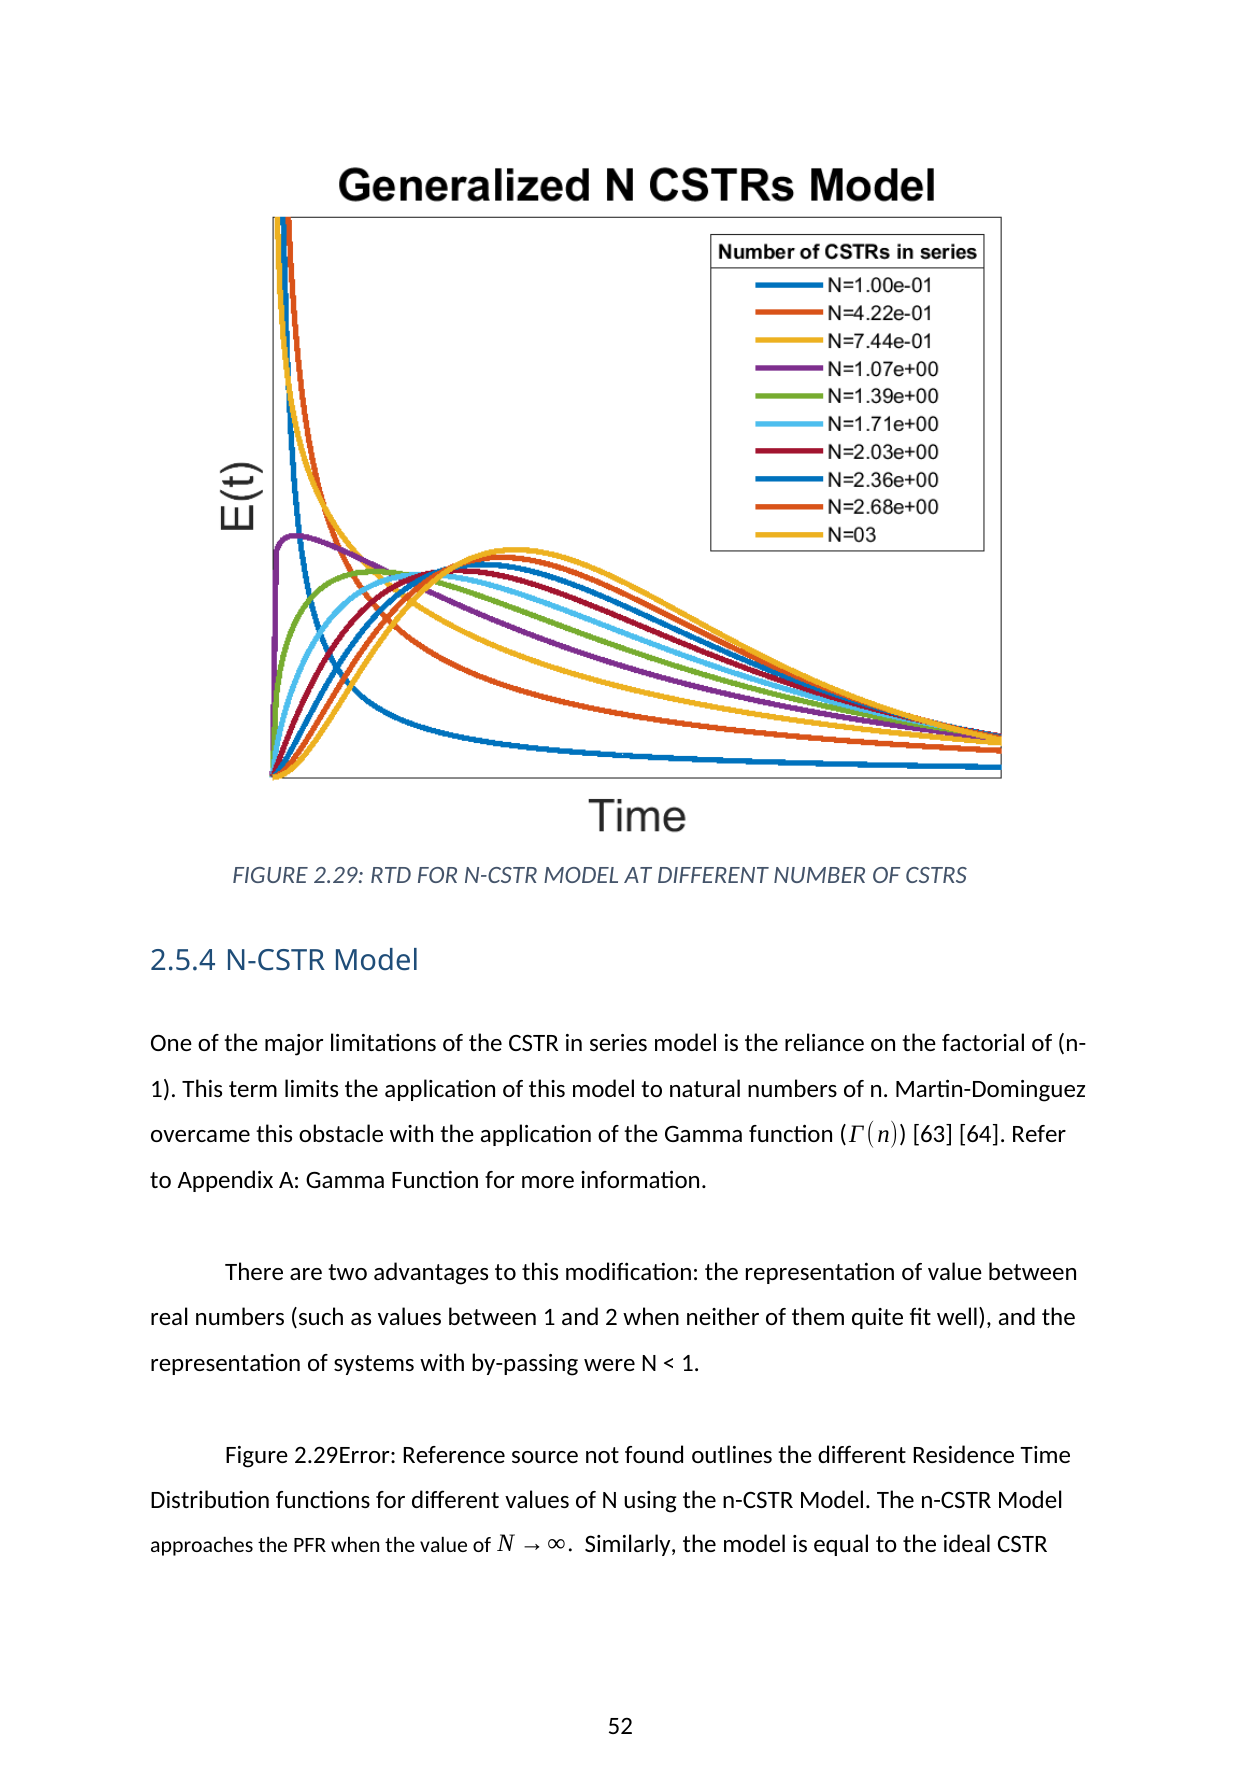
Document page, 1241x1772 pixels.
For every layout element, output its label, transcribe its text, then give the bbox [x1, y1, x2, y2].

text There are two advantages to this modification: the representation of value between real numbers (such as values between 1 and 2 when neither of them quite fit well), and the representation of systems with by-passing were N < 1. [150, 1256, 1090, 1378]
text One of the major limitations of the CSTR in series model is the reliance on the factorial of (n-1). This term limits the application of this model to natural numbers of n. Martin-Dominguez overcame this obstacle with the application of the Gamma function () [63] [64]. Refer to Appendix A: Gamma Function for more information. [150, 1027, 1090, 1195]
picture [150, 150, 1091, 855]
subtitle 2.5.4 N-CSTR Model [150, 939, 1090, 979]
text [150, 1439, 1090, 1559]
